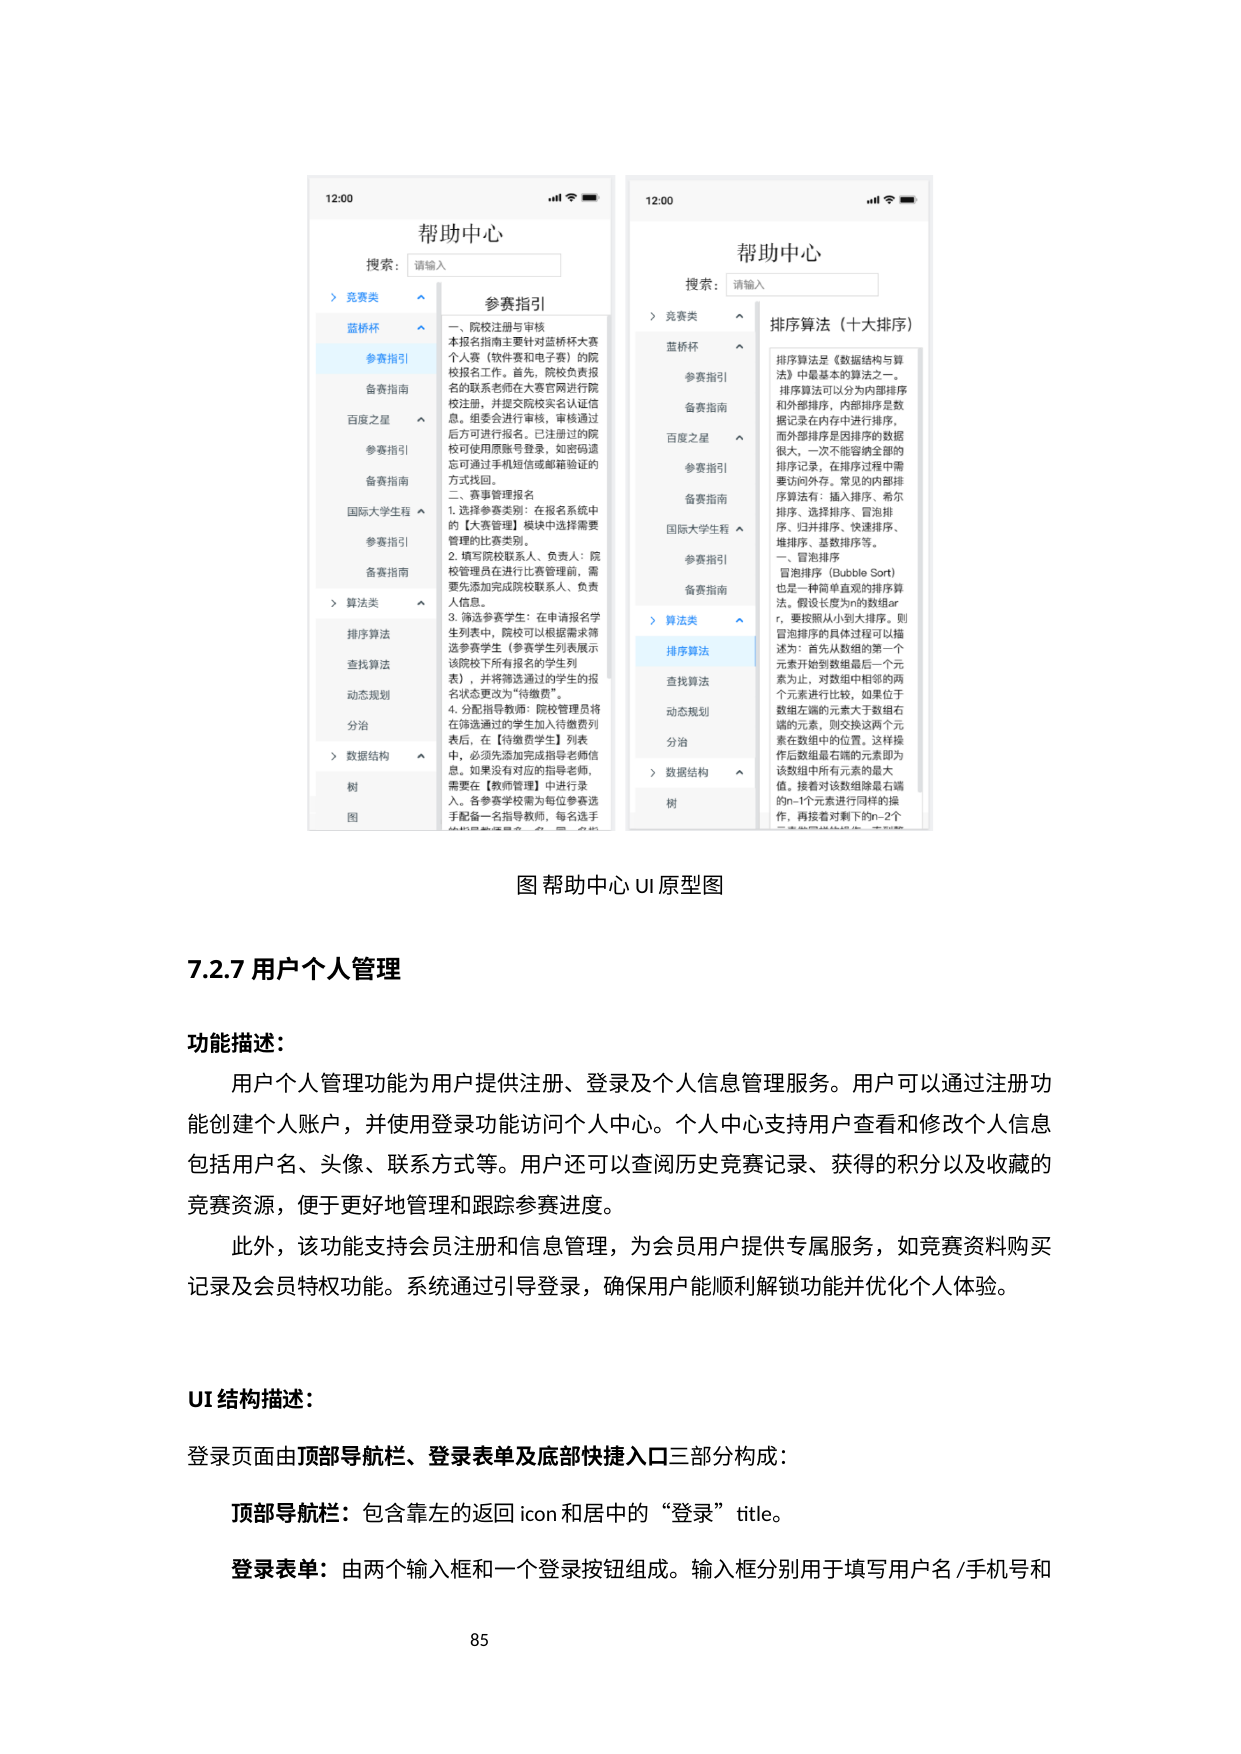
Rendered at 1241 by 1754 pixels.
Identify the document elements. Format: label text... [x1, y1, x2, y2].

picture [307, 175, 616, 831]
picture [625, 175, 934, 831]
text 功能描述： 用户个人管理功能为用户提供注册、登录及个人信息管理服务。用户可以通过注册功能创建个人账户，并使用登录功能访问个人中心。个人中心支持用户查看和修改个人信息，包括用户名、头像、联系方式等。用户还可以查阅历史竞赛记录、获得的积分以及收藏的竞赛资源，便于更好地管理和跟踪参赛进度。 此外，该功能支持会员注册和信息管理，为会员用户提供专属服务，如竞赛资料购买记录及会员特权功能。系统通过引导登录，确保用户能顺利解锁功能并优化个人体验。 [187, 1025, 1053, 1301]
text 顶部导航栏：包含靠左的返回icon和居中的“登录”title。 [187, 1495, 1053, 1528]
text 图 帮助中心UI原型图 [187, 867, 1053, 900]
text 登录页面由顶部导航栏、登录表单及底部快捷入口三部分构成： [187, 1438, 1053, 1471]
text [187, 1552, 1053, 1584]
subtitle 7.2.7 用户个人管理 [187, 935, 1053, 1000]
text UI结构描述： [187, 1382, 1053, 1414]
